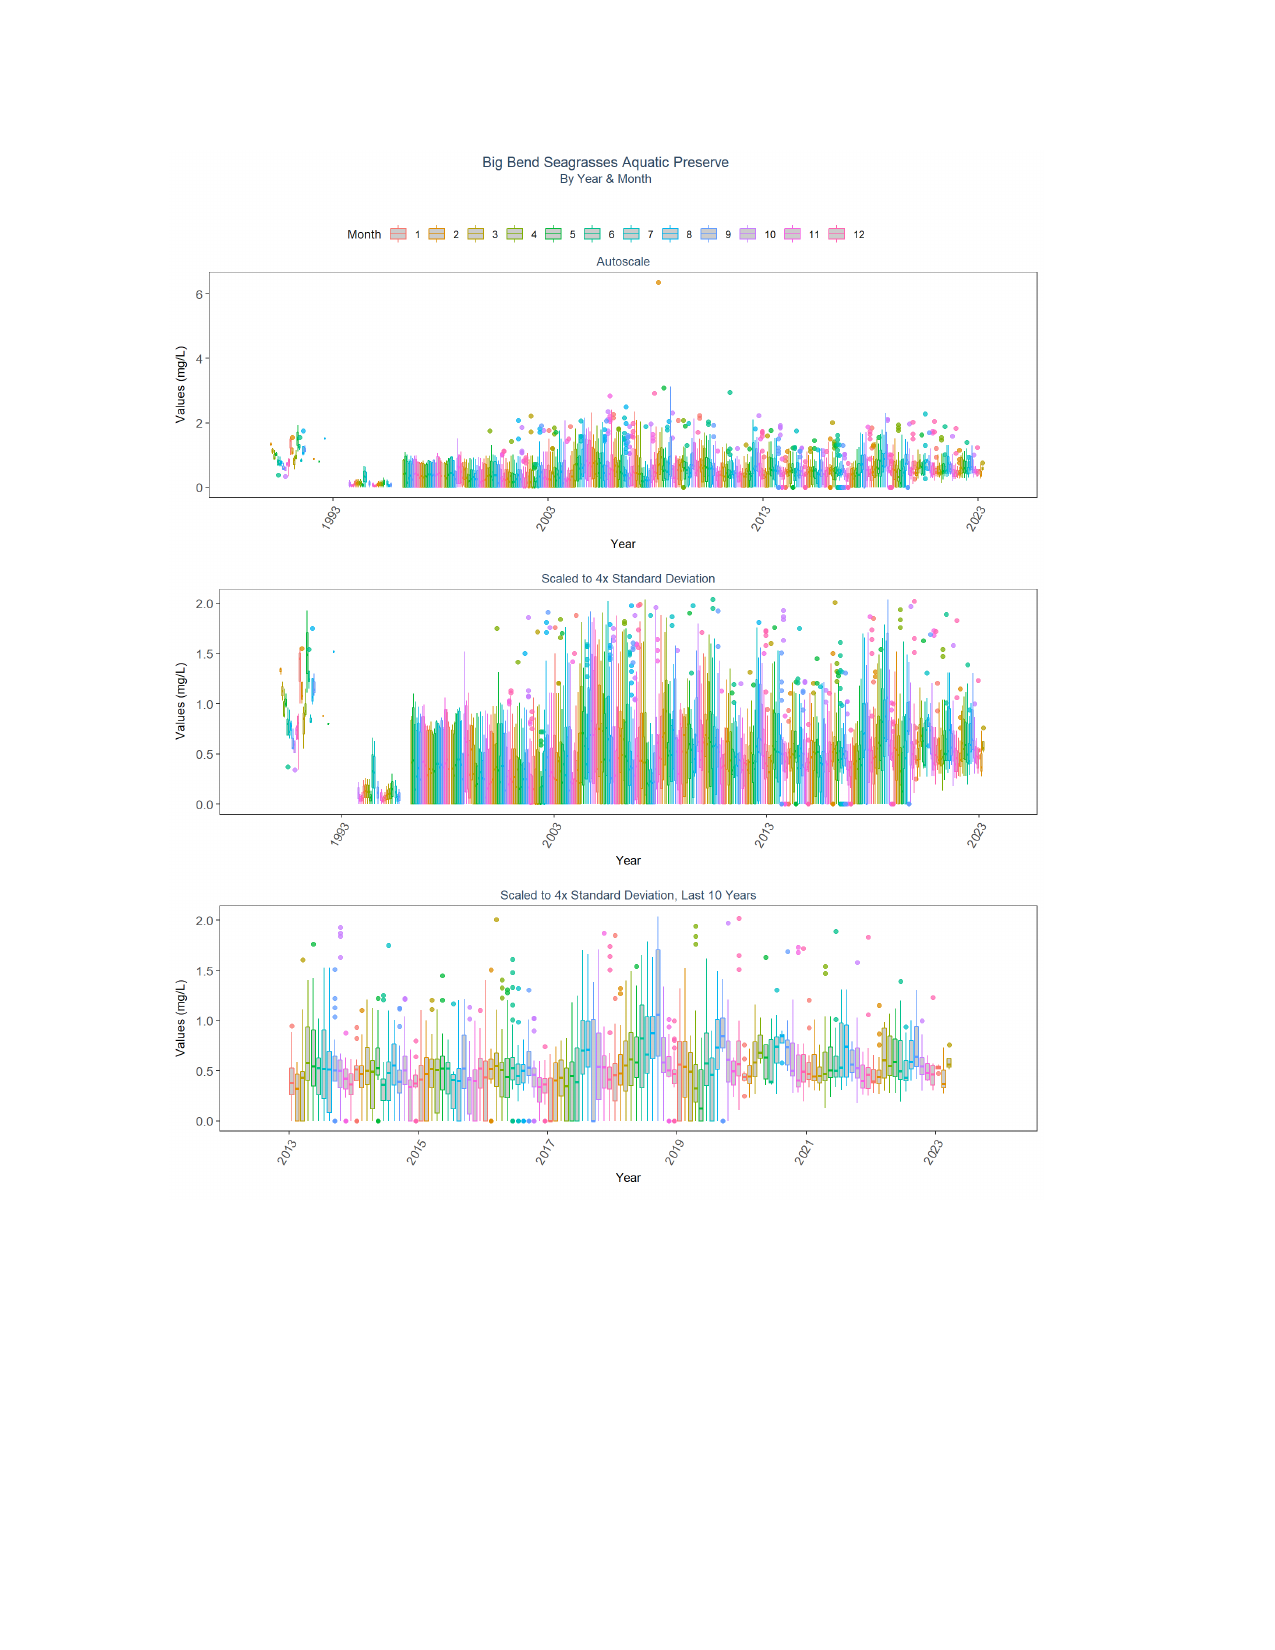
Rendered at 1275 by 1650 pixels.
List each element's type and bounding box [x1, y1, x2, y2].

picture [168, 150, 1044, 1200]
